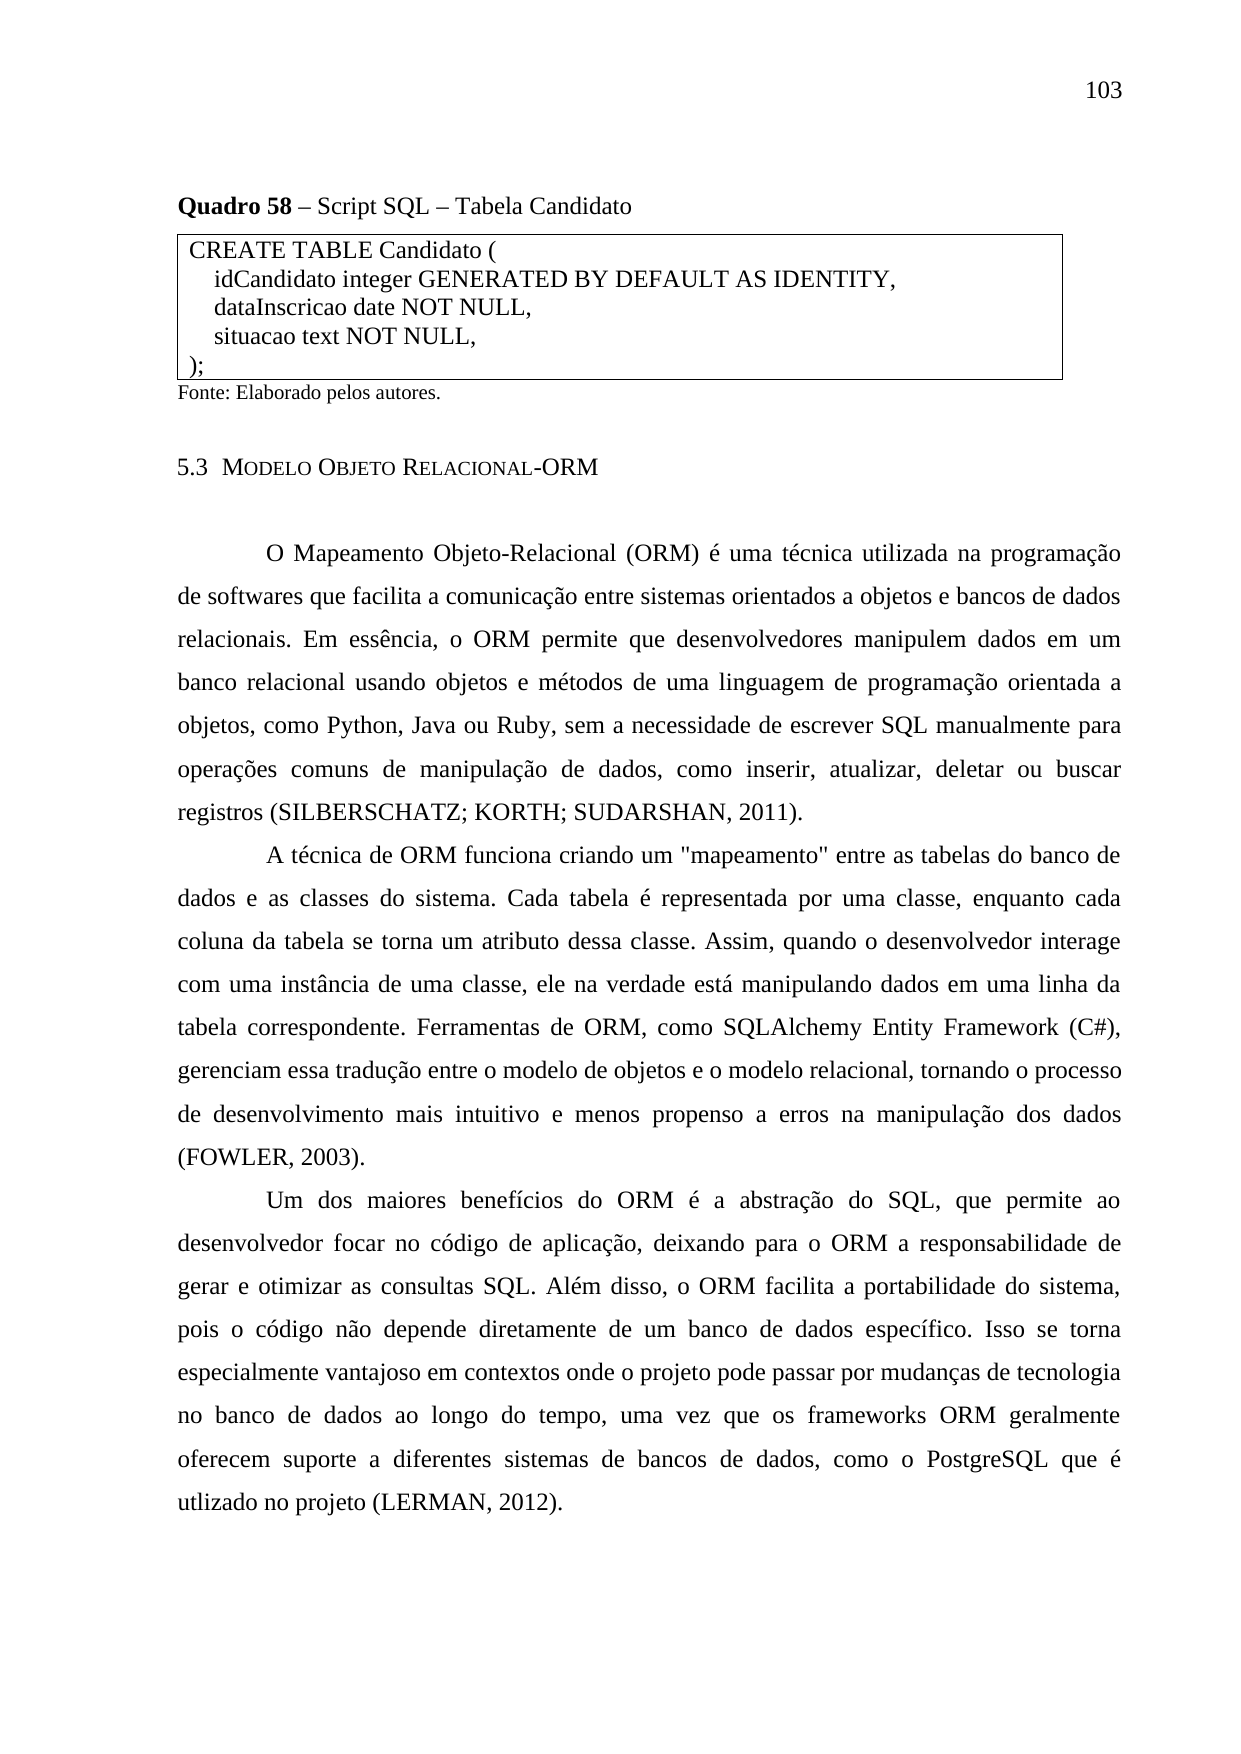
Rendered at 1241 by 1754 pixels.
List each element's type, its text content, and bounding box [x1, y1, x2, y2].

text Fonte: Elaborado pelos autores. [177, 380, 1122, 404]
text Um dos maiores benefícios do ORM é a abstração do SQL, que permite ao desenvolvedor focar no código de aplicação, deixando para o ORM a responsabilidade de gerar e otimizar as consultas SQL. Além disso, o ORM facilita a portabilidade do sistema, pois o código não depende diretamente de um banco de dados específico. Isso se torna especialmente vantajoso em contextos onde o projeto pode passar por mudanças de tecnologia no banco de dados ao longo do tempo, uma vez que os frameworks ORM geralmente oferecem suporte a diferentes sistemas de bancos de dados, como o PostgreSQL que é utlizado no projeto (LERMAN, 2012). [177, 1185, 1122, 1516]
text O Mapeamento Objeto-Relacional (ORM) é uma técnica utilizada na programação de softwares que facilita a comunicação entre sistemas orientados a objetos e bancos de dados relacionais. Em essência, o ORM permite que desenvolvedores manipulem dados em um banco relacional usando objetos e métodos de uma linguagem de programação orientada a objetos, como Python, Java ou Ruby, sem a necessidade de escrever SQL manualmente para operações comuns de manipulação de dados, como inserir, atualizar, deletar ou buscar registros (SILBERSCHATZ; KORTH; SUDARSHAN, 2011). [177, 538, 1122, 826]
subtitle Modelo Objeto Relacional-ORM [177, 452, 1122, 481]
text A técnica de ORM funciona criando um "mapeamento" entre as tabelas do banco de dados e as classes do sistema. Cada tabela é representada por uma classe, enquanto cada coluna da tabela se torna um atributo dessa classe. Assim, quando o desenvolvedor interage com uma instância de uma classe, ele na verdade está manipulando dados em uma linha da tabela correspondente. Ferramentas de ORM, como SQLAlchemy Entity Framework (C#), gerenciam essa tradução entre o modelo de objetos e o modelo relacional, tornando o processo de desenvolvimento mais intuitivo e menos propenso a erros na manipulação dos dados (FOWLER, 2003). [177, 840, 1122, 1171]
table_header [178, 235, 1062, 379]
